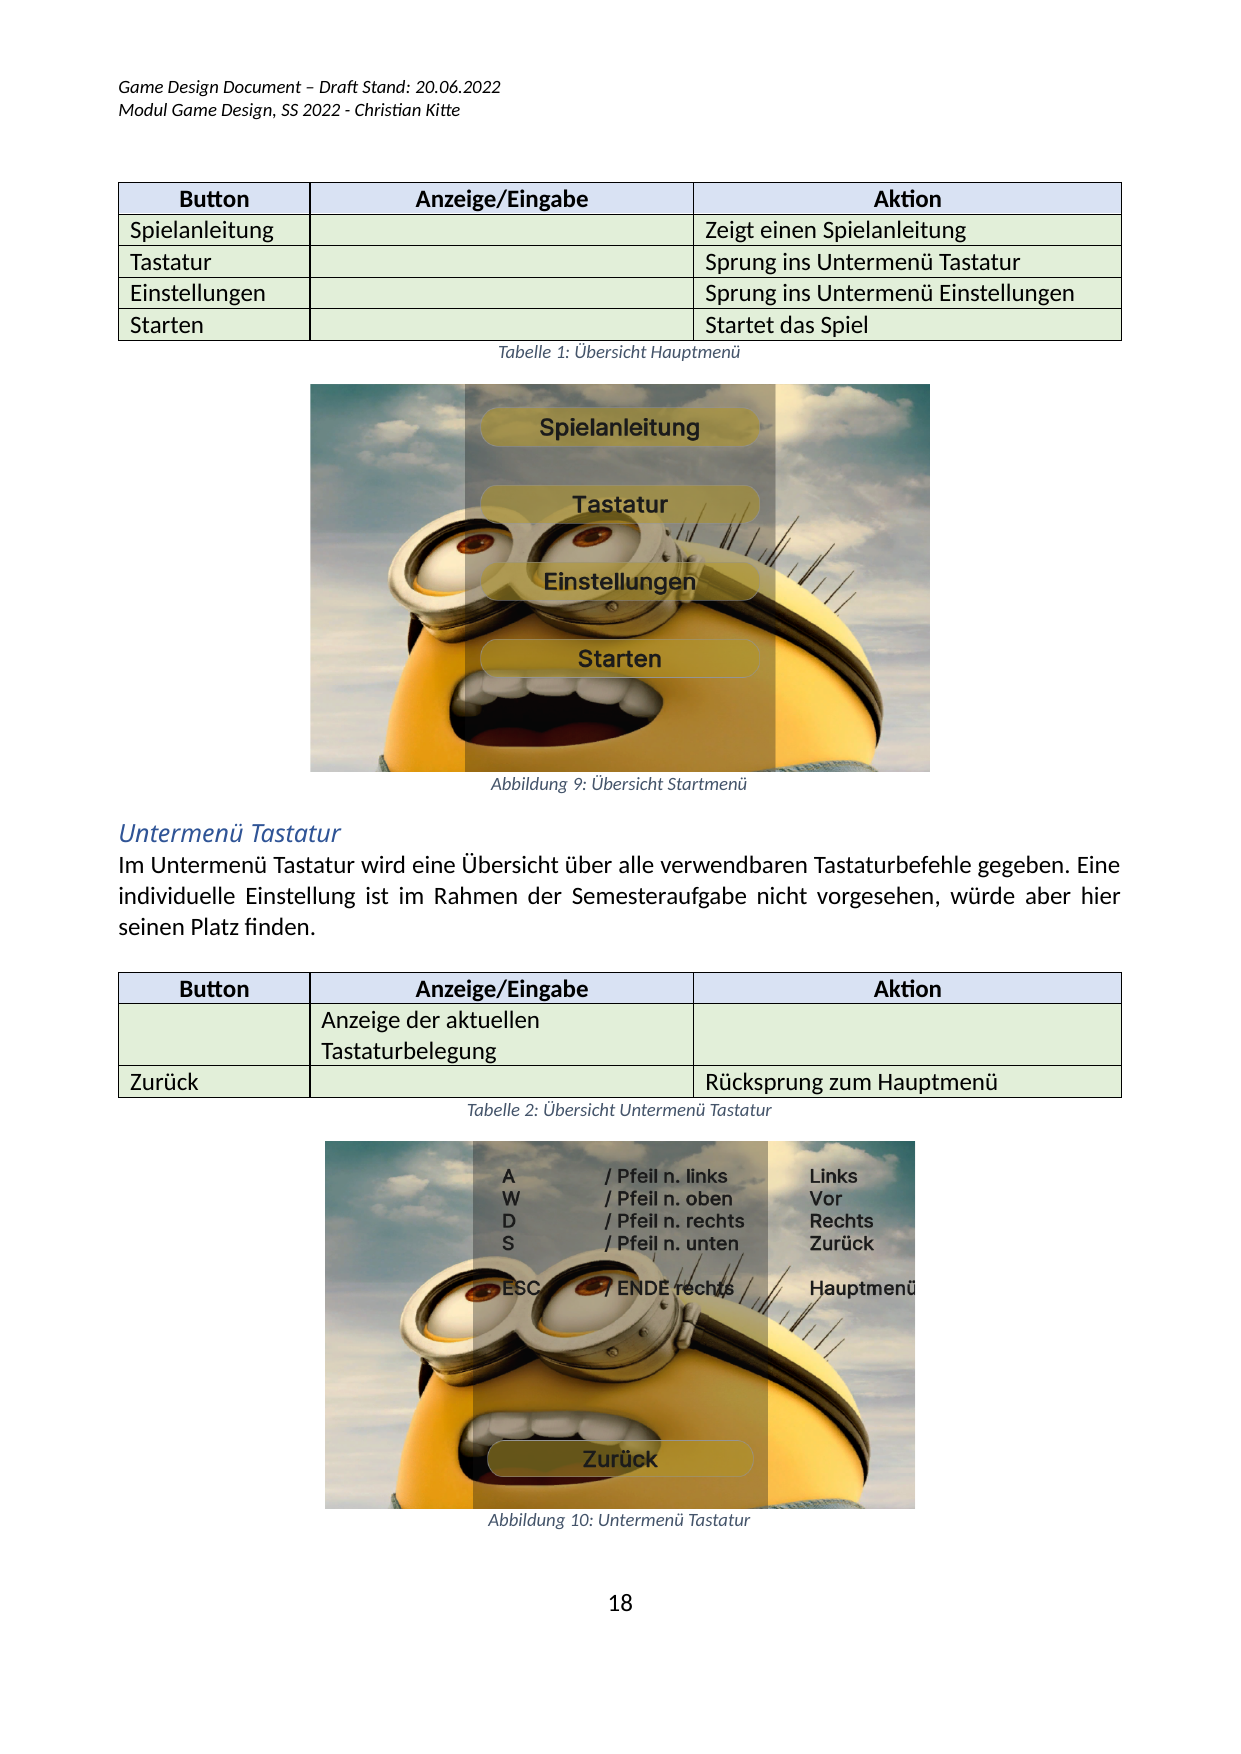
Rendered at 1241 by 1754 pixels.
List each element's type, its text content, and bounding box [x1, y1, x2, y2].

table_cell [119, 1004, 309, 1065]
table_cell Sprung ins Untermenü Einstellungen [694, 278, 1121, 308]
table_cell [311, 1066, 693, 1097]
table_cell Spielanleitung [119, 215, 309, 245]
table_cell Tastatur [119, 246, 309, 277]
subtitle Untermenü Tastatur [118, 816, 1122, 850]
table_cell Einstellungen [119, 278, 309, 308]
table_cell [311, 246, 693, 277]
text Im Untermenü Tastatur wird eine Übersicht über alle verwendbaren Tastaturbefehle gegeben. Eine individuelle Einstellung ist im Rahmen der Semesteraufgabe nicht vorgesehen, würde aber hier seinen Platz finden. [118, 850, 1122, 941]
table_cell Anzeige der aktuellen Tastaturbelegung [311, 1004, 693, 1065]
table_cell [311, 278, 693, 308]
picture [325, 1141, 916, 1509]
picture [310, 384, 930, 772]
table_header Anzeige/Eingabe [311, 973, 693, 1003]
table_cell Zeigt einen Spielanleitung [694, 215, 1121, 245]
table_cell [311, 309, 693, 340]
table_cell [311, 215, 693, 245]
table_header Aktion [694, 973, 1121, 1003]
table_header Aktion [694, 183, 1121, 213]
table_header Button [119, 973, 309, 1003]
table_cell [694, 1004, 1121, 1065]
table_cell Zurück [119, 1066, 309, 1097]
table_header Anzeige/Eingabe [311, 183, 693, 213]
table_cell Starten [119, 309, 309, 340]
table_header Button [119, 183, 309, 213]
table_cell Startet das Spiel [694, 309, 1121, 340]
table_cell Rücksprung zum Hauptmenü [694, 1066, 1121, 1097]
table_cell Sprung ins Untermenü Tastatur [694, 246, 1121, 277]
